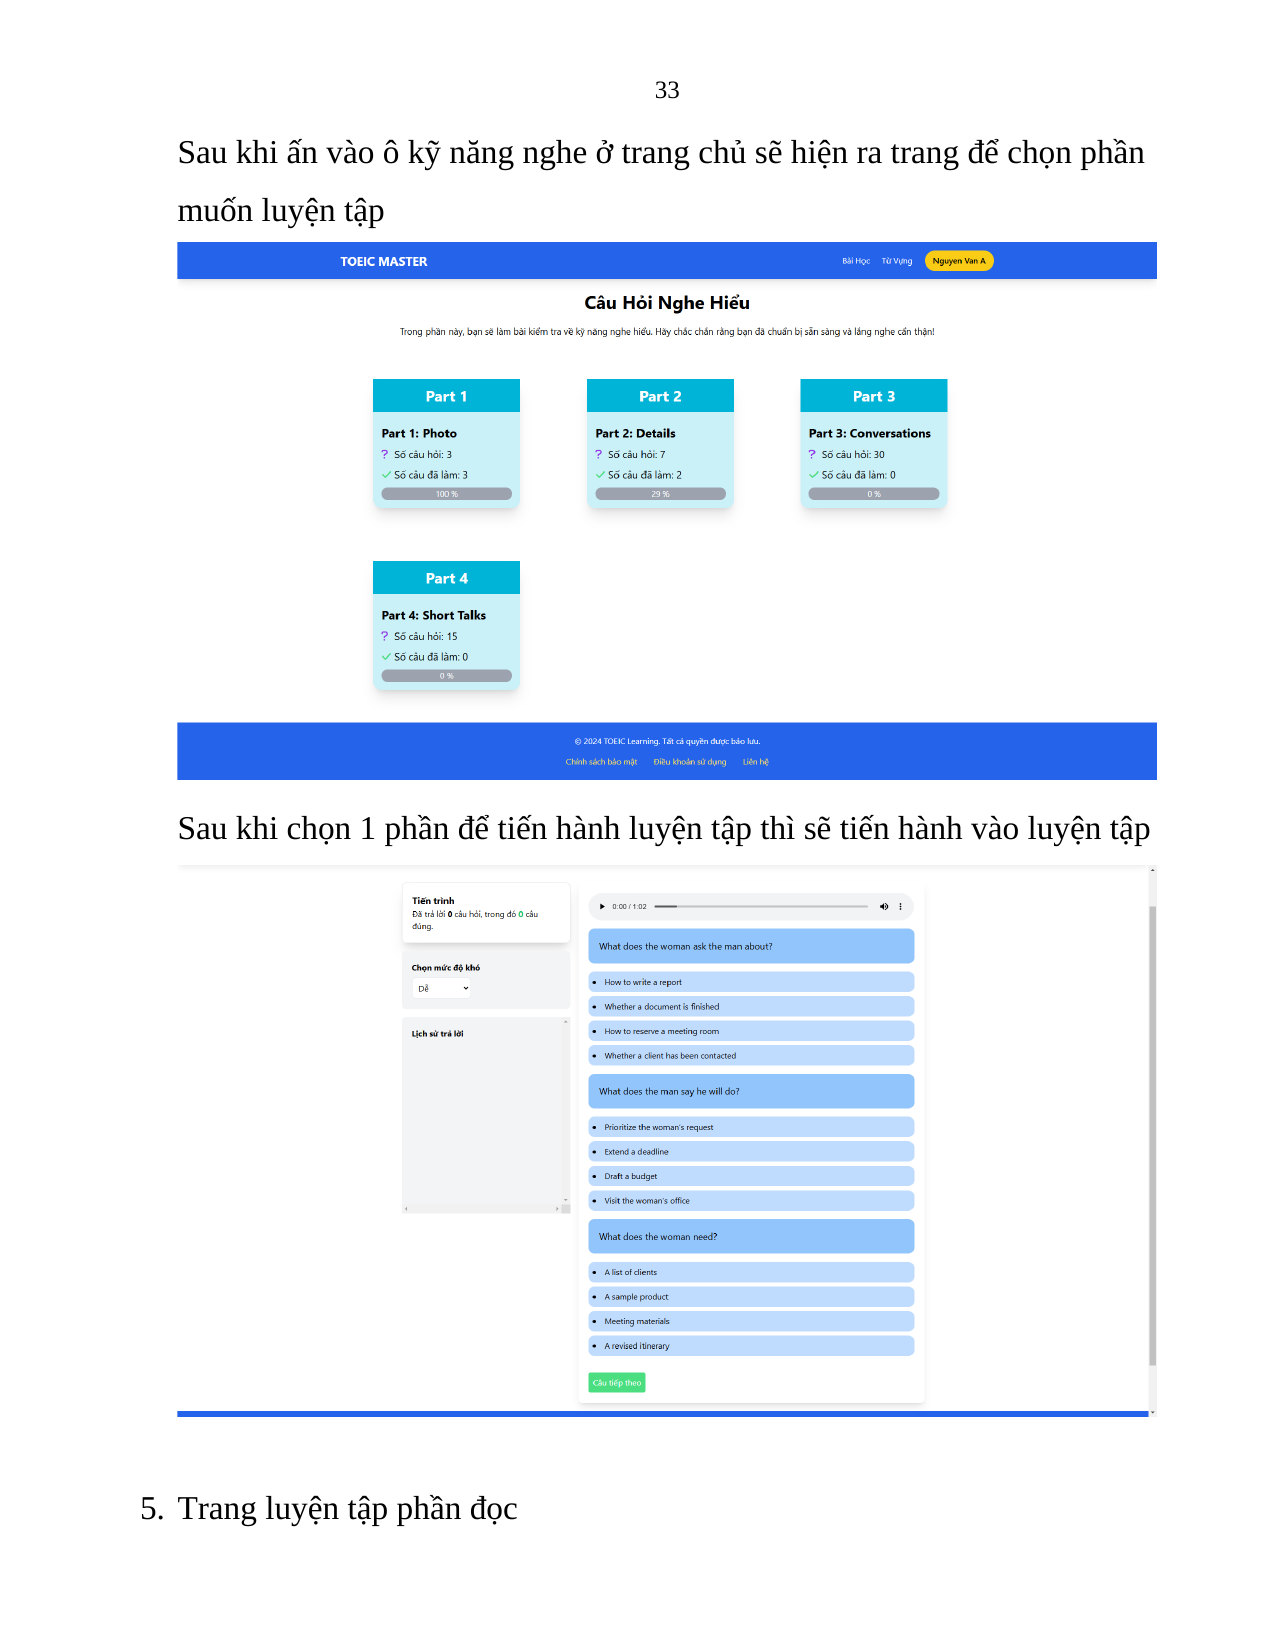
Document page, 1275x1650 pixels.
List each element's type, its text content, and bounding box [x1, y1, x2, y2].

list Trang luyện tập phần đọc [140, 1488, 1157, 1527]
picture [177, 865, 1157, 1417]
picture [177, 242, 1157, 794]
list Sau khi ấn vào ô kỹ năng nghe ở trang chủ sẽ hiện ra trang để chọn phần muốn luyện tập [177, 132, 1157, 242]
list Sau khi chọn 1 phần để tiến hành luyện tập thì sẽ tiến hành vào luyện tập [177, 808, 1157, 846]
